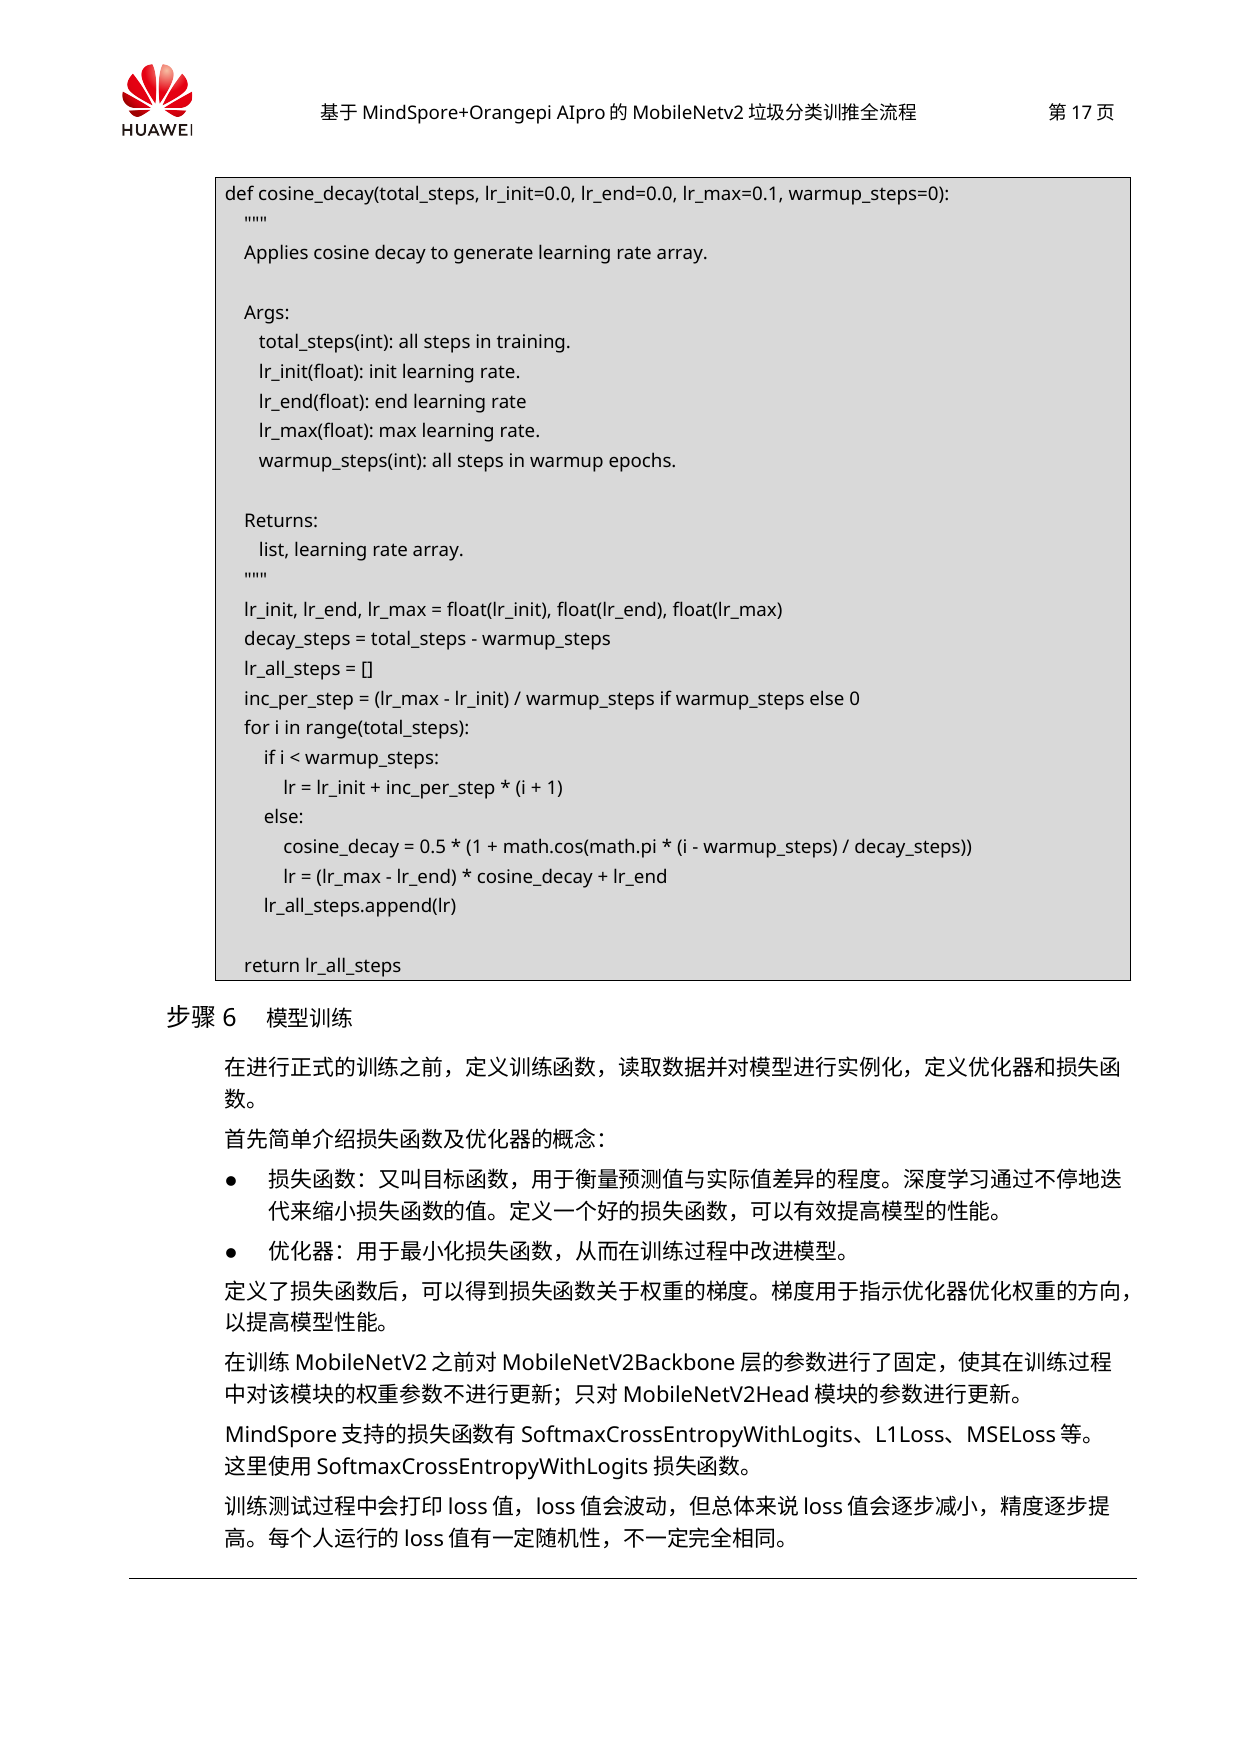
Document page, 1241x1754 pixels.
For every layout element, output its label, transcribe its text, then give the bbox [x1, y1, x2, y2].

picture [122, 64, 193, 136]
text 在进行正式的训练之前，定义训练函数，读取数据并对模型进行实例化，定义优化器和损失函数。 [224, 1050, 1122, 1114]
text else: [216, 801, 1130, 829]
text lr_all_steps = [] [216, 652, 1130, 681]
text lr_all_steps.append(lr) [216, 890, 1130, 918]
text 损失函数：又叫目标函数，用于衡量预测值与实际值差异的程度。深度学习通过不停地迭代来缩小损失函数的值。定义一个好的损失函数，可以有效提高模型的性能。 [224, 1162, 1122, 1225]
text """ [216, 207, 1130, 236]
text 首先简单介绍损失函数及优化器的概念： [224, 1122, 1122, 1154]
text 在训练MobileNetV2之前对MobileNetV2Backbone层的参数进行了固定，使其在训练过程中对该模块的权重参数不进行更新；只对MobileNetV2Head模块的参数进行更新。 [224, 1345, 1122, 1409]
text total_steps(int): all steps in training. [216, 326, 1130, 354]
text Applies cosine decay to generate learning rate array. [216, 237, 1130, 265]
text 模型训练 [236, 997, 1122, 1034]
text if i < warmup_steps: [216, 741, 1130, 770]
text lr_init, lr_end, lr_max = float(lr_init), float(lr_end), float(lr_max) [216, 593, 1130, 621]
text Args: [216, 296, 1130, 324]
text cosine_decay = 0.5 * (1 + math.cos(math.pi * (i - warmup_steps) / decay_steps)) [216, 830, 1130, 859]
text """ [216, 563, 1130, 592]
text lr = (lr_max - lr_end) * cosine_decay + lr_end [216, 860, 1130, 889]
text lr = lr_init + inc_per_step * (i + 1) [216, 771, 1130, 799]
text lr_init(float): init learning rate. [216, 355, 1130, 384]
text lr_end(float): end learning rate [216, 385, 1130, 414]
text inc_per_step = (lr_max - lr_init) / warmup_steps if warmup_steps else 0 [216, 682, 1130, 711]
text MindSpore支持的损失函数有SoftmaxCrossEntropyWithLogits、L1Loss、MSELoss等。这里使用SoftmaxCrossEntropyWithLogits损失函数。 [224, 1417, 1122, 1481]
text return lr_all_steps [216, 949, 1130, 980]
text warmup_steps(int): all steps in warmup epochs. [216, 444, 1130, 473]
text 训练测试过程中会打印loss值，loss值会波动，但总体来说loss值会逐步减小，精度逐步提高。每个人运行的loss值有一定随机性，不一定完全相同。 [224, 1489, 1122, 1553]
text lr_max(float): max learning rate. [216, 415, 1130, 443]
text list, learning rate array. [216, 533, 1130, 562]
text decay_steps = total_steps - warmup_steps [216, 622, 1130, 651]
text 定义了损失函数后，可以得到损失函数关于权重的梯度。梯度用于指示优化器优化权重的方向，以提高模型性能。 [224, 1274, 1122, 1337]
text for i in range(total_steps): [216, 712, 1130, 740]
text Returns: [216, 504, 1130, 532]
text def cosine_decay(total_steps, lr_init=0.0, lr_end=0.0, lr_max=0.1, warmup_steps=0): [216, 178, 1130, 206]
text 优化器：用于最小化损失函数，从而在训练过程中改进模型。 [224, 1234, 1122, 1265]
